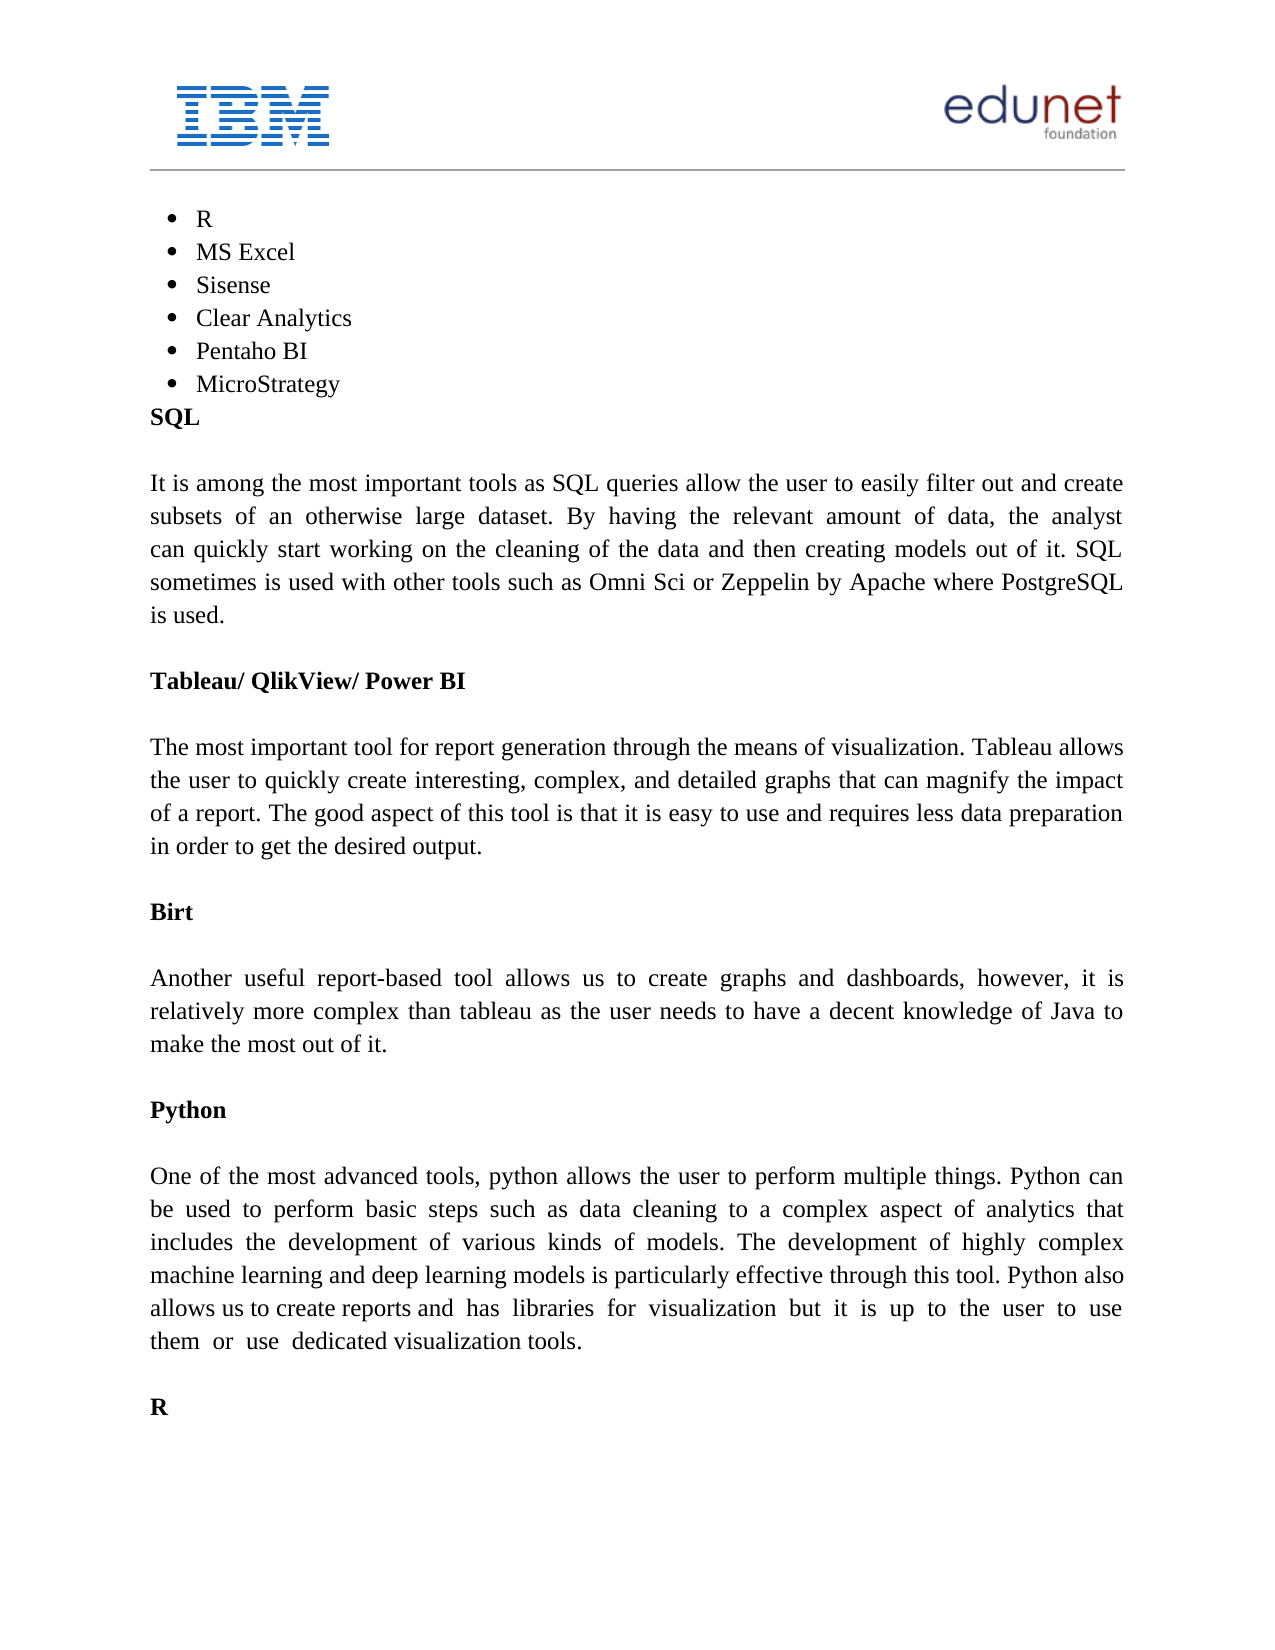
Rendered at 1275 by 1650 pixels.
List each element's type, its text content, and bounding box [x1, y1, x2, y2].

text SQL [150, 402, 1125, 431]
text It is among the most important tools as SQL queries allow the user to easily filter out and create subsets of an otherwise large dataset. By having the relevant amount of data, the analyst can quickly start working on the cleaning of the data and then creating models out of it. SQL sometimes is used with other tools such as Omni Sci or Zeppelin by Apache where PostgreSQL is used. [150, 468, 1125, 629]
text Python [150, 1095, 1125, 1124]
list Pentaho BI [168, 336, 1125, 364]
list R [168, 204, 1125, 232]
text R [150, 1392, 1125, 1421]
text Birt [150, 897, 1125, 926]
text Another useful report-based tool allows us to create graphs and dashboards, however, it is relatively more complex than tableau as the user needs to have a decent knowledge of Java to make the most out of it. [150, 963, 1125, 1058]
list Sisense [168, 270, 1125, 298]
text Tableau/ QlikView/ Power BI [150, 666, 1125, 695]
text The most important tool for report generation through the means of visualization. Tableau allows the user to quickly create interesting, complex, and detailed graphs that can magnify the impact of a report. The good aspect of this tool is that it is easy to use and requires less data preparation in order to get the desired output. [150, 732, 1125, 860]
list Clear Analytics [168, 303, 1125, 332]
text One of the most advanced tools, python allows the user to perform multiple things. Python can be used to perform basic steps such as data cleaning to a complex aspect of analytics that includes the development of various kinds of models. The development of highly complex machine learning and deep learning models is particularly effective through this tool. Python also allows us to create reports and has libraries for visualization but it is up to the user to use them or use dedicated visualization tools. [150, 1161, 1125, 1355]
list MicroStrategy [168, 369, 1125, 398]
list MS Excel [168, 237, 1125, 266]
